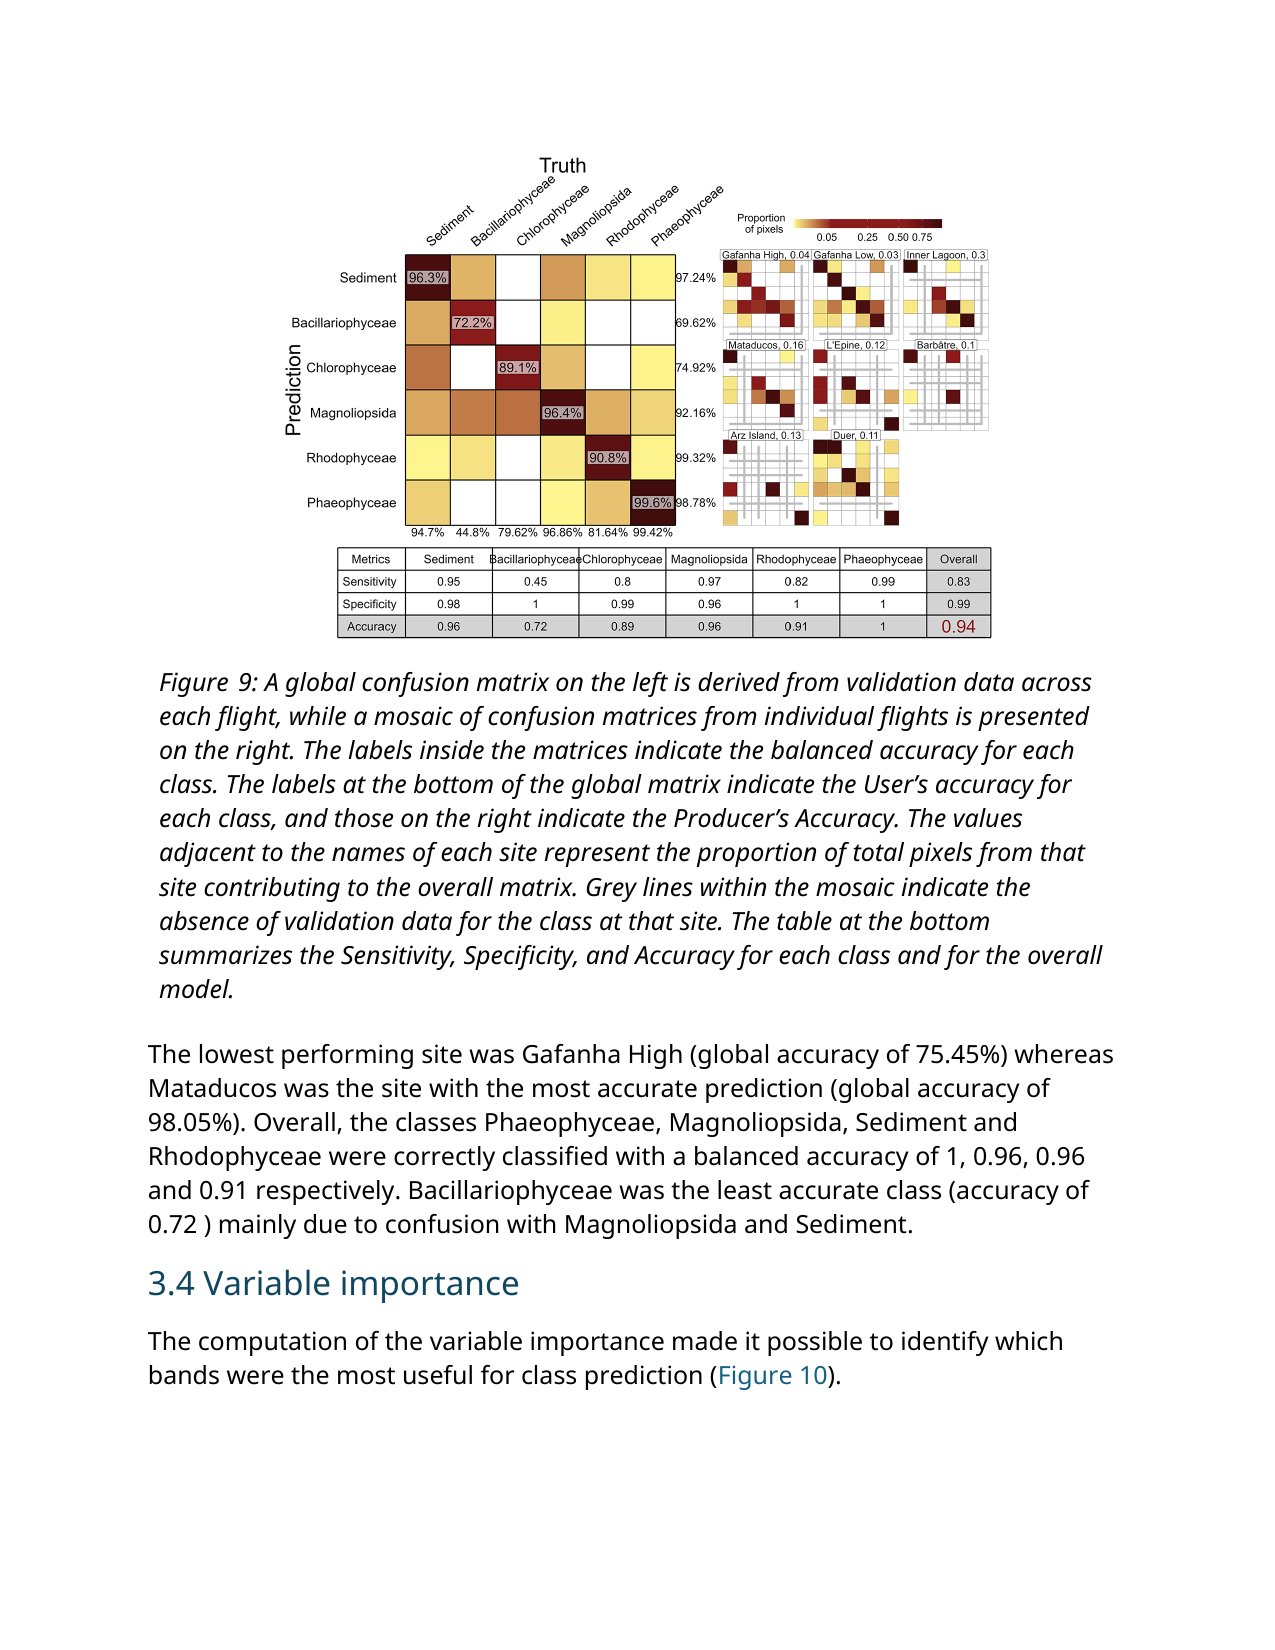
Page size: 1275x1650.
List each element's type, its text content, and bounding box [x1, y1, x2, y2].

table_header Figure 9: A global confusion matrix on the left is derived from validation data across each flight, while a mosaic of confusion matrices from individual flights is presented on the right. The labels inside the matrices indicate the balanced accuracy for each class. The labels at the bottom of the global matrix indicate the User’s accuracy for each class, and those on the right indicate the Producer’s Accuracy. The values adjacent to the names of each site represent the proportion of total pixels from that site contributing to the overall matrix. Grey lines within the mosaic indicate the absence of validation data for the class at that site. The table at the bottom summarizes the Sensitivity, Specificity, and Accuracy for each class and for the overall model. [148, 148, 1127, 1018]
text The computation of the variable importance made it possible to identify which bands were the most useful for class prediction (Figure 10). [148, 1324, 1127, 1392]
picture [281, 151, 994, 644]
text The lowest performing site was Gafanha High (global accuracy of 75.45%) whereas Mataducos was the site with the most accurate prediction (global accuracy of 98.05%). Overall, the classes Phaeophyceae, Magnoliopsida, Sediment and Rhodophyceae were correctly classified with a balanced accuracy of 1, 0.96, 0.96 and 0.91 respectively. Bacillariophyceae was the least accurate class (accuracy of 0.72 ) mainly due to confusion with Magnoliopsida and Sediment. [148, 1037, 1127, 1241]
subtitle 3.4 Variable importance [148, 1260, 1127, 1305]
